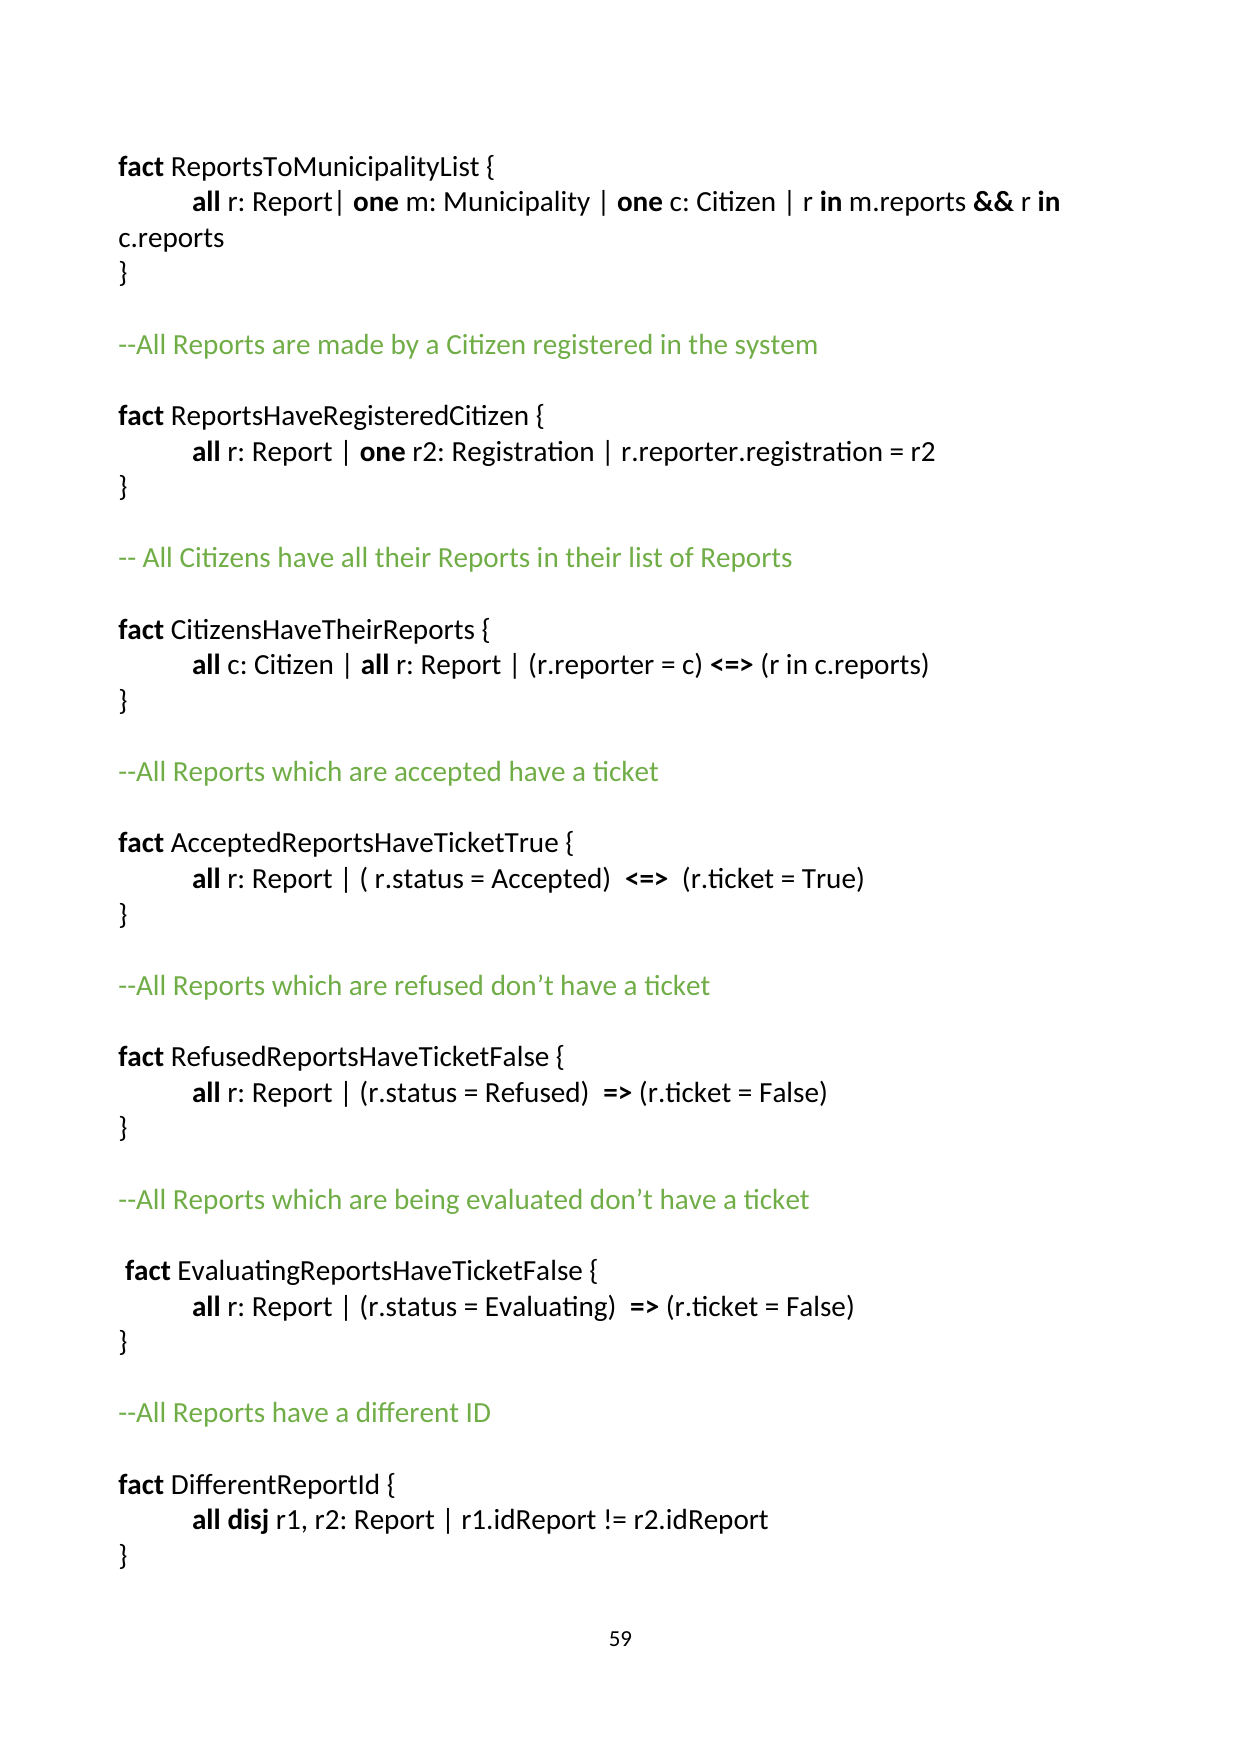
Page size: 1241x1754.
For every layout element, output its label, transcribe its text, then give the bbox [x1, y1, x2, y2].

text --All Reports which are being evaluated don’t have a ticket [118, 1181, 1122, 1216]
text } [118, 1109, 1122, 1145]
text all r: Report | ( r.status = Accepted) <=> (r.ticket = True) [118, 860, 1122, 896]
text fact EvaluatingReportsHaveTicketFalse { [118, 1252, 1122, 1288]
text } [118, 682, 1122, 718]
text fact RefusedReportsHaveTicketFalse { [118, 1038, 1122, 1074]
text } [118, 254, 1122, 290]
text --All Reports are made by a Citizen registered in the system [118, 326, 1122, 361]
text all disj r1, r2: Report | r1.idReport != r2.idReport [118, 1501, 1122, 1537]
text } [118, 896, 1122, 931]
text --All Reports have a different ID [118, 1394, 1122, 1430]
text all r: Report| one m: Municipality | one c: Citizen | r in m.reports && r in c.reports [118, 183, 1122, 254]
text fact ReportsHaveRegisteredCitizen { [118, 397, 1122, 433]
text all r: Report | (r.status = Evaluating) => (r.ticket = False) [118, 1288, 1122, 1323]
text } [118, 1537, 1122, 1573]
text fact CitizensHaveTheirReports { [118, 611, 1122, 646]
text } [118, 1323, 1122, 1359]
text --All Reports which are refused don’t have a ticket [118, 967, 1122, 1003]
text all r: Report | (r.status = Refused) => (r.ticket = False) [118, 1074, 1122, 1109]
text } [118, 468, 1122, 504]
text fact DifferentReportId { [118, 1466, 1122, 1501]
text --All Reports which are accepted have a ticket [118, 753, 1122, 789]
text all c: Citizen | all r: Report | (r.reporter = c) <=> (r in c.reports) [118, 646, 1122, 682]
text fact AcceptedReportsHaveTicketTrue { [118, 824, 1122, 860]
text fact ReportsToMunicipalityList { [118, 148, 1122, 183]
text -- All Citizens have all their Reports in their list of Reports [118, 539, 1122, 575]
text all r: Report | one r2: Registration | r.reporter.registration = r2 [118, 433, 1122, 468]
